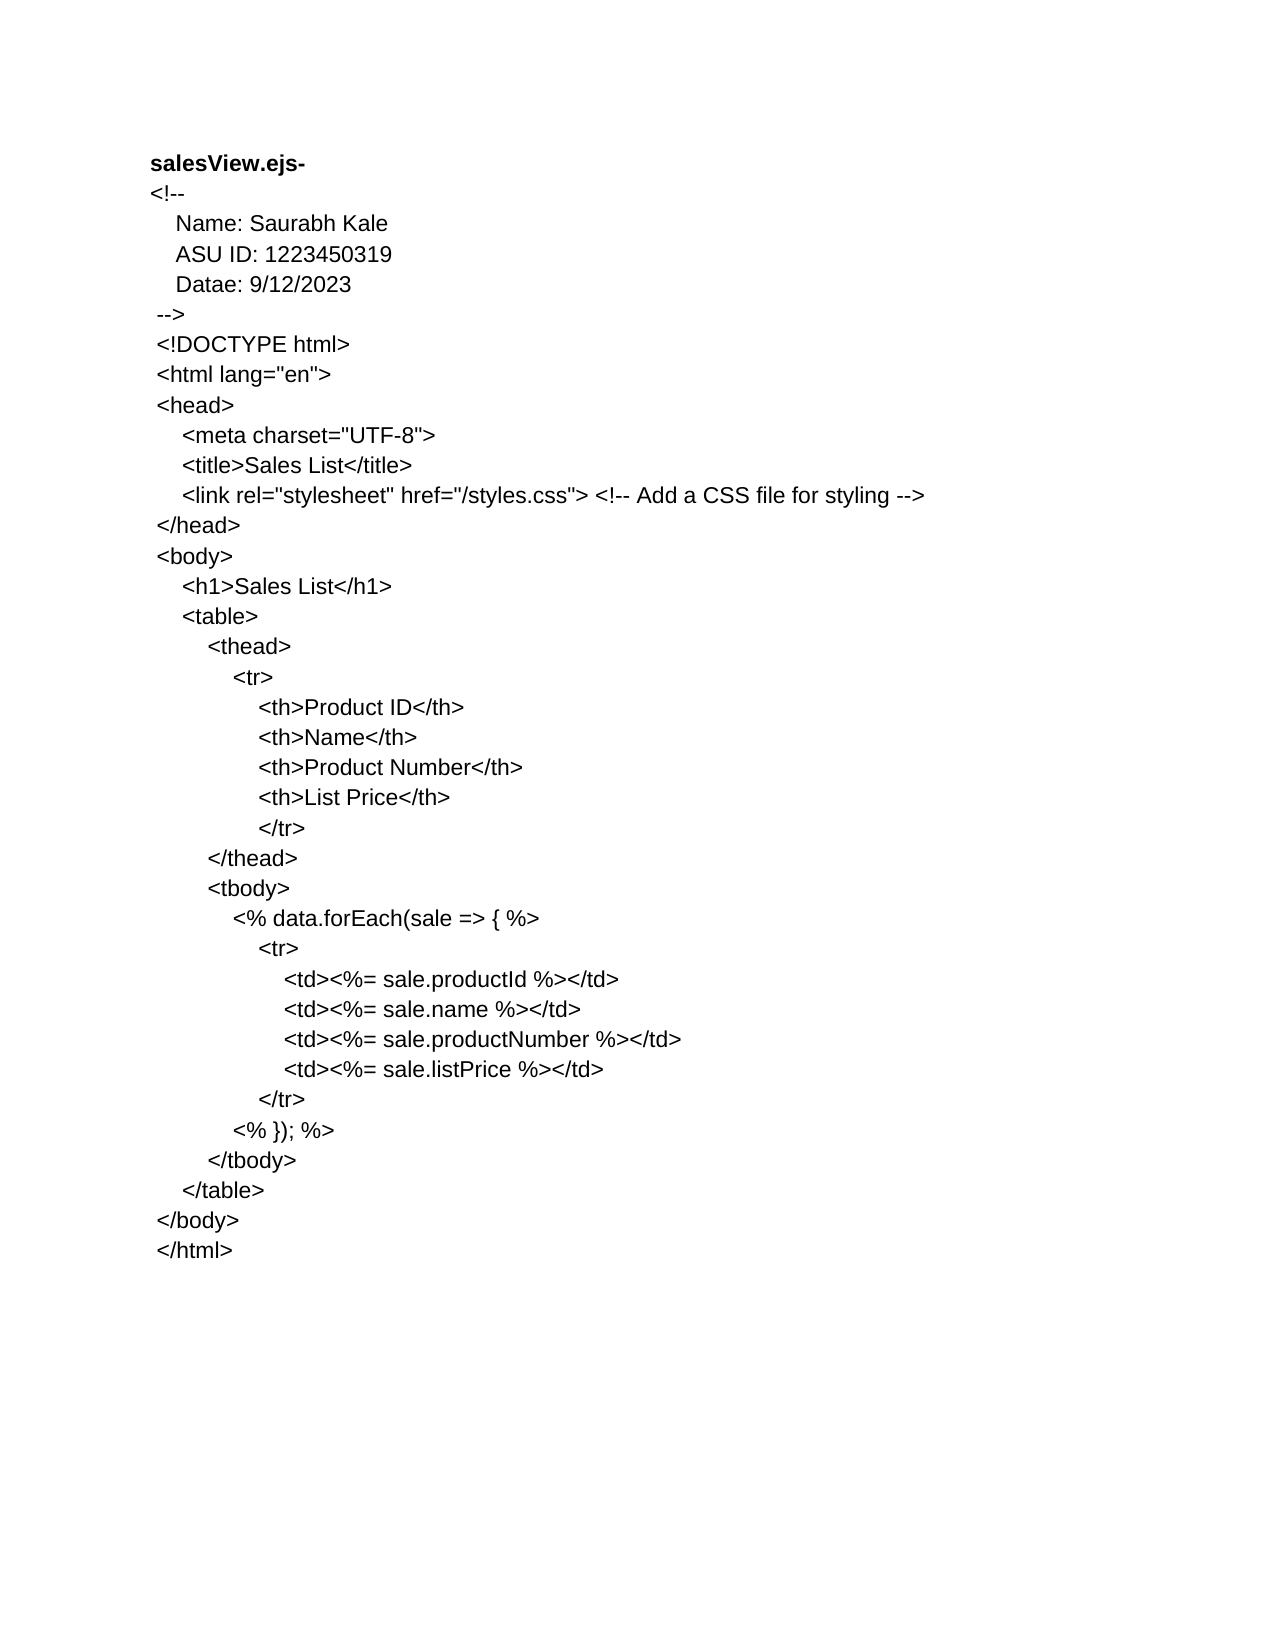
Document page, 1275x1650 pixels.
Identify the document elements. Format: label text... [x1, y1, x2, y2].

text <th>List Price</th> [150, 784, 1125, 811]
text <% }); %> [150, 1117, 1125, 1143]
text </tr> [150, 814, 1125, 841]
text <link rel="stylesheet" href="/styles.css"> <!-- Add a CSS file for styling --> [150, 482, 1125, 509]
text </table> [150, 1177, 1125, 1203]
text <head> [150, 392, 1125, 418]
text </body> [150, 1207, 1125, 1234]
text <meta charset="UTF-8"> [150, 422, 1125, 448]
text <html lang="en"> [150, 361, 1125, 388]
text <!DOCTYPE html> [150, 331, 1125, 358]
text <td><%= sale.productNumber %></td> [150, 1026, 1125, 1052]
text <h1>Sales List</h1> [150, 573, 1125, 599]
text <body> [150, 543, 1125, 569]
text salesView.ejs- [150, 150, 1125, 176]
text <title>Sales List</title> [150, 452, 1125, 478]
text </tr> [150, 1086, 1125, 1113]
text </tbody> [150, 1147, 1125, 1173]
text <table> [150, 603, 1125, 629]
text </thead> [150, 845, 1125, 871]
text <% data.forEach(sale => { %> [150, 905, 1125, 932]
text <tbody> [150, 875, 1125, 901]
text <th>Name</th> [150, 724, 1125, 750]
text <th>Product Number</th> [150, 754, 1125, 781]
text </head> [150, 512, 1125, 539]
text <td><%= sale.name %></td> [150, 996, 1125, 1022]
text Datae: 9/12/2023 [150, 271, 1125, 297]
text <td><%= sale.productId %></td> [150, 966, 1125, 992]
text Name: Saurabh Kale [150, 210, 1125, 237]
text ASU ID: 1223450319 [150, 241, 1125, 267]
text <th>Product ID</th> [150, 694, 1125, 720]
text <tr> [150, 663, 1125, 690]
text <!-- [150, 180, 1125, 207]
text </html> [150, 1237, 1125, 1264]
text <tr> [150, 935, 1125, 962]
text <thead> [150, 633, 1125, 660]
text --> [150, 301, 1125, 327]
text <td><%= sale.listPrice %></td> [150, 1056, 1125, 1083]
